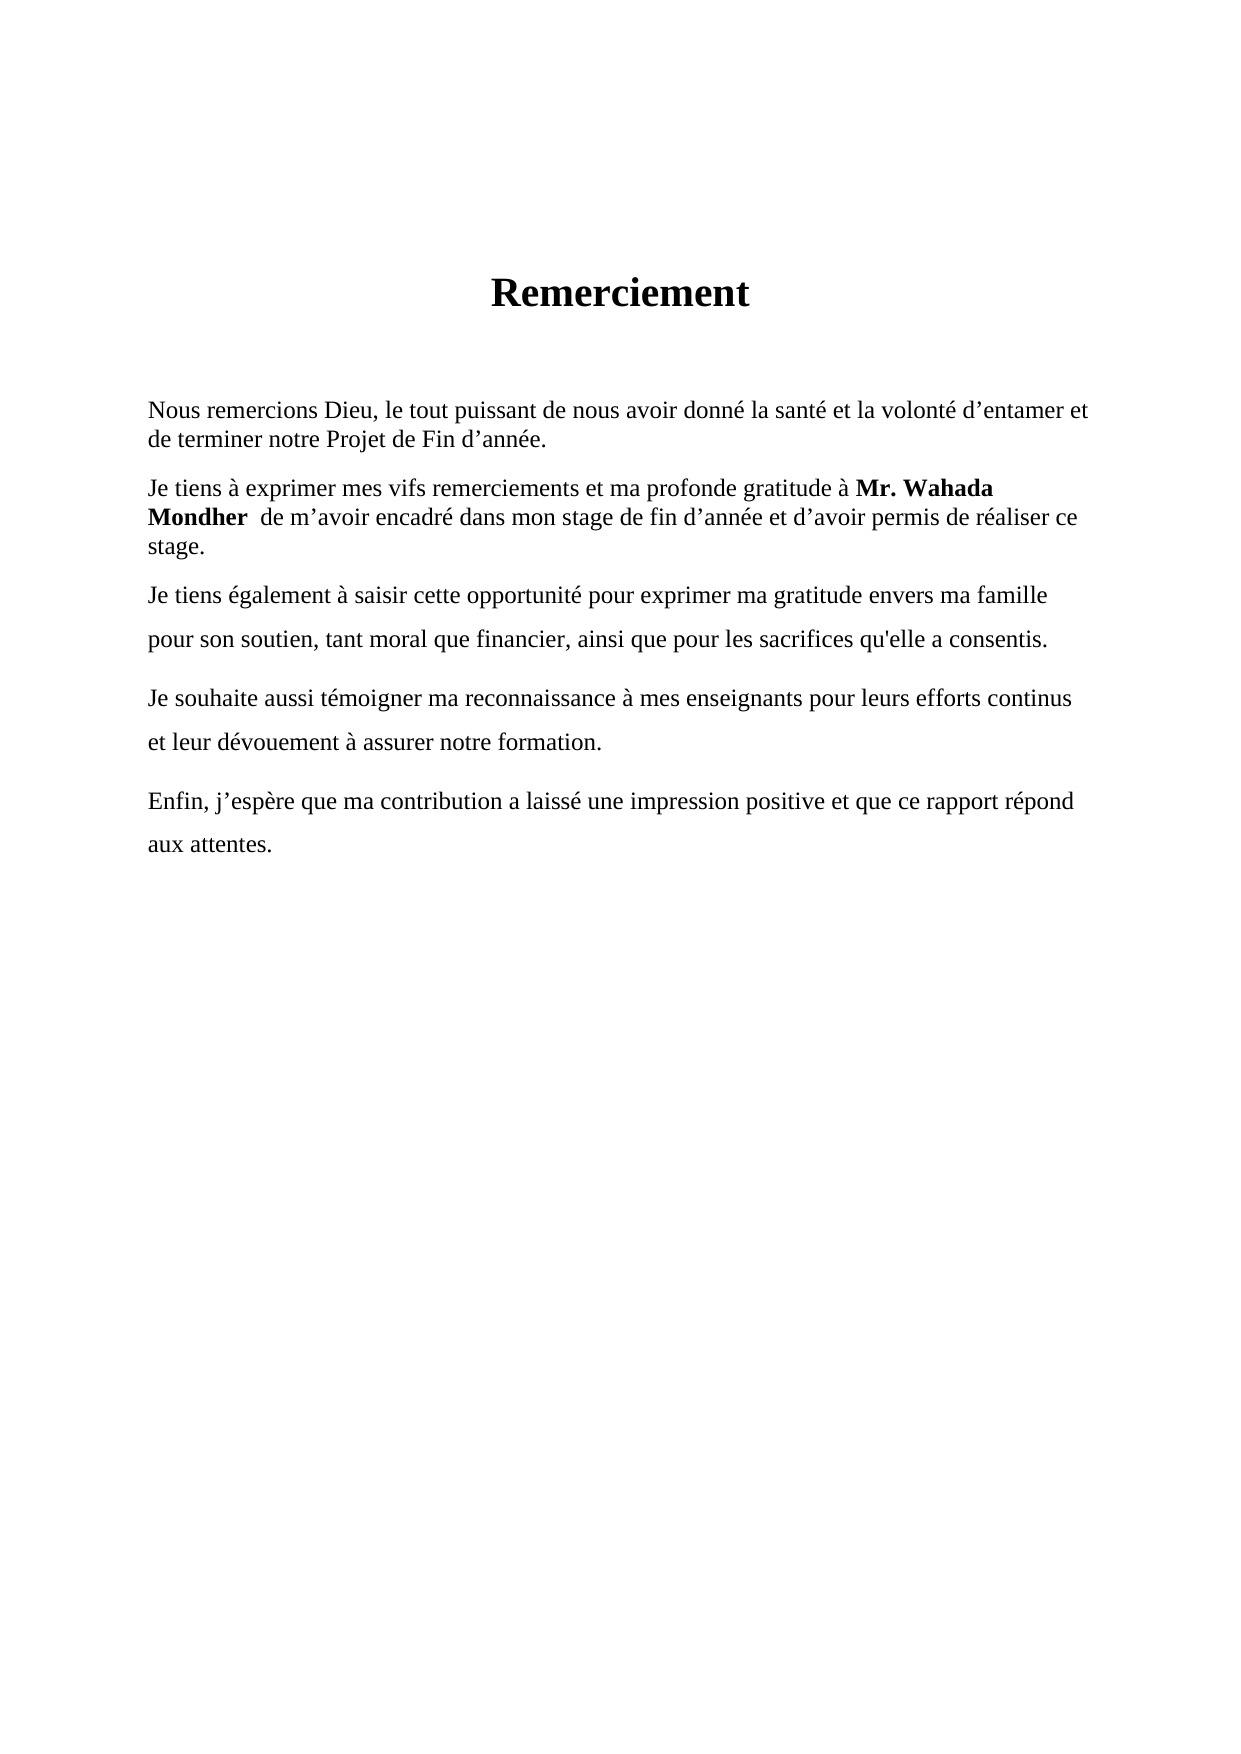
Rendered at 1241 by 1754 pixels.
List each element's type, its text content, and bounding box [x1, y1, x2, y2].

text Nous remercions Dieu, le tout puissant de nous avoir donné la santé et la volonté d’entamer et de terminer notre Projet de Fin d’année. [148, 395, 1093, 453]
text Enfin, j’espère que ma contribution a laissé une impression positive et que ce rapport répond aux attentes. [148, 786, 1093, 858]
text Je tiens à exprimer mes vifs remerciements et ma profonde gratitude à Mr. Wahada Mondher de m’avoir encadré dans mon stage de fin d’année et d’avoir permis de réaliser ce stage. [148, 473, 1093, 560]
text Remerciement [148, 267, 1093, 315]
text Je tiens également à saisir cette opportunité pour exprimer ma gratitude envers ma famille pour son soutien, tant moral que financier, ainsi que pour les sacrifices qu'elle a consentis. [148, 581, 1093, 652]
text Je souhaite aussi témoigner ma reconnaissance à mes enseignants pour leurs efforts continus et leur dévouement à assurer notre formation. [148, 683, 1093, 755]
